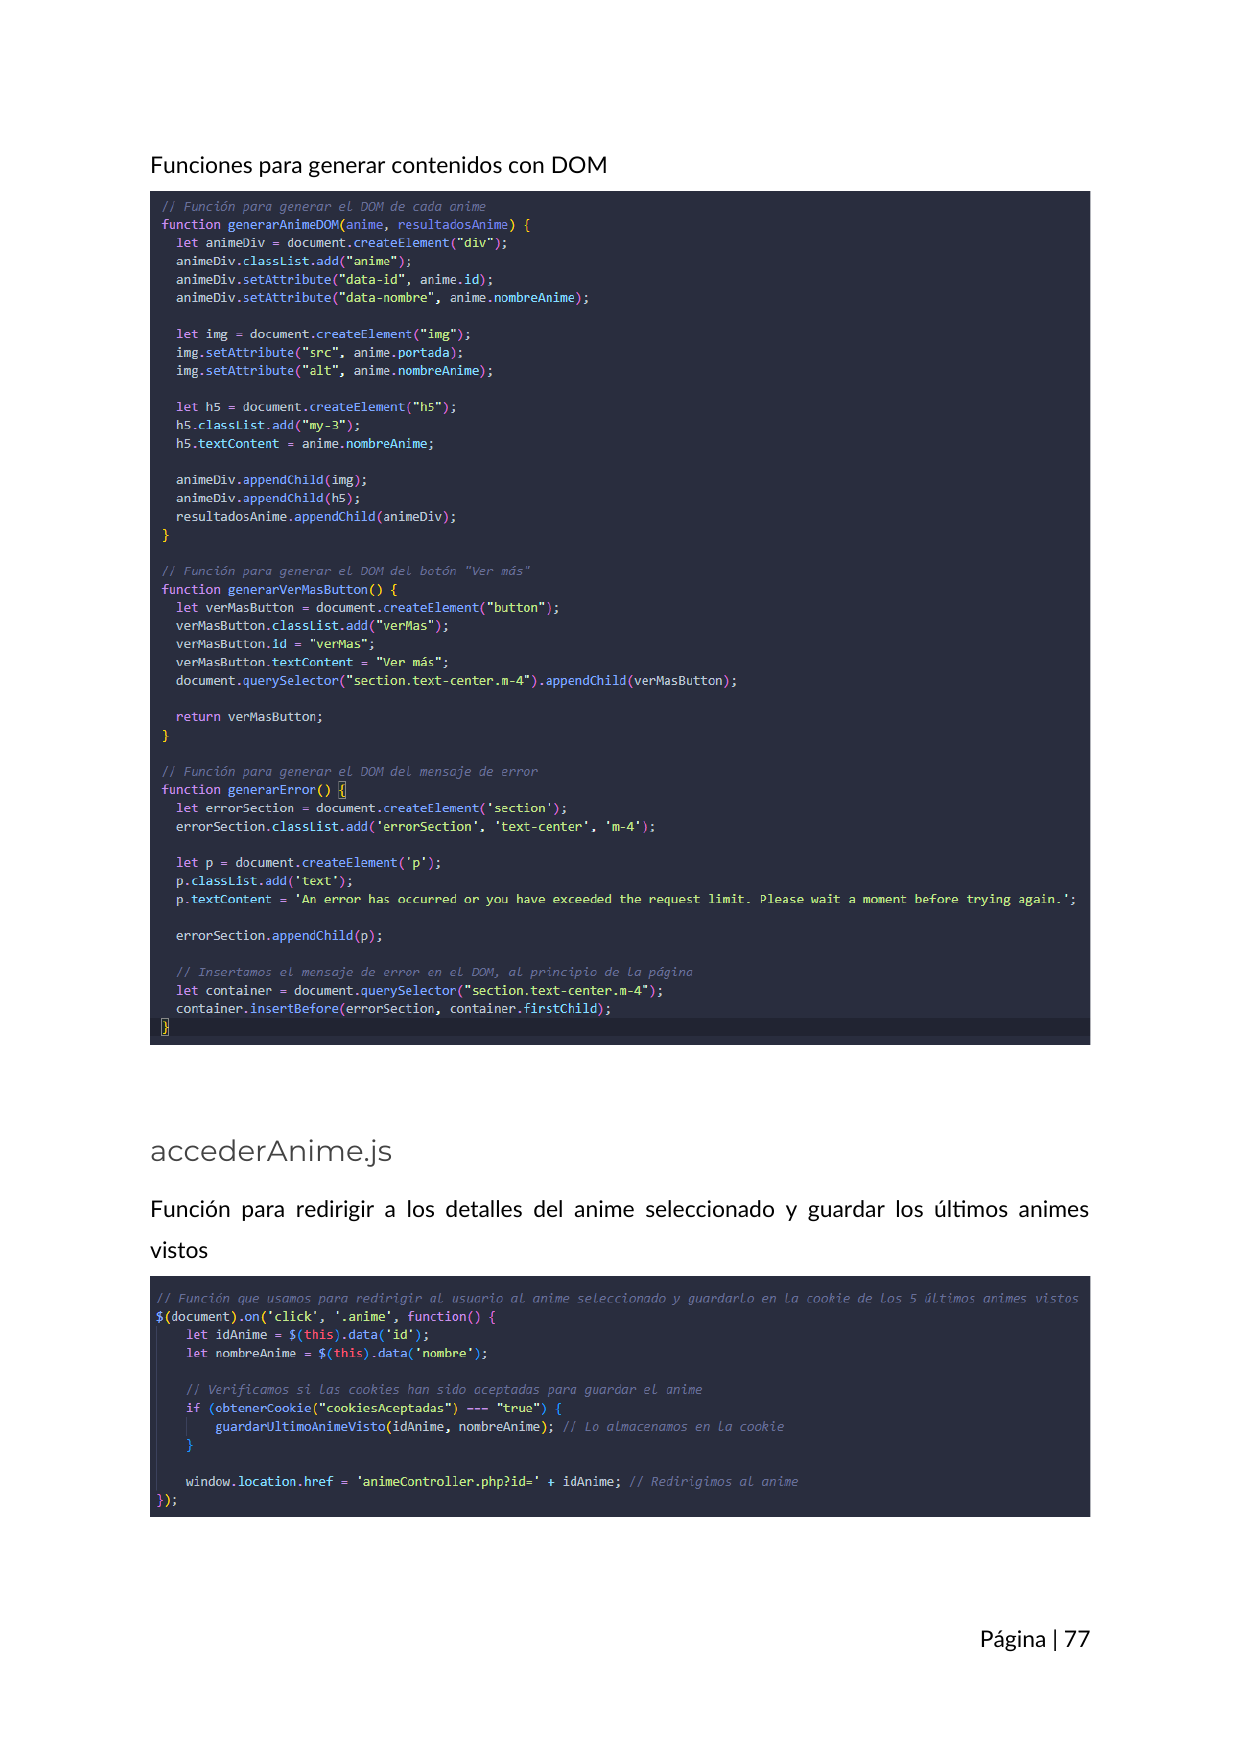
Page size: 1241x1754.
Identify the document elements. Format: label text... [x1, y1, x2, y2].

picture [150, 1276, 1091, 1517]
picture [150, 191, 1091, 1045]
subtitle accederAnime.js [150, 1133, 1090, 1168]
text Funciones para generar contenidos con DOM [150, 150, 1090, 177]
text Función para redirigir a los detalles del anime seleccionado y guardar los últimos animes vistos [150, 1194, 1090, 1263]
